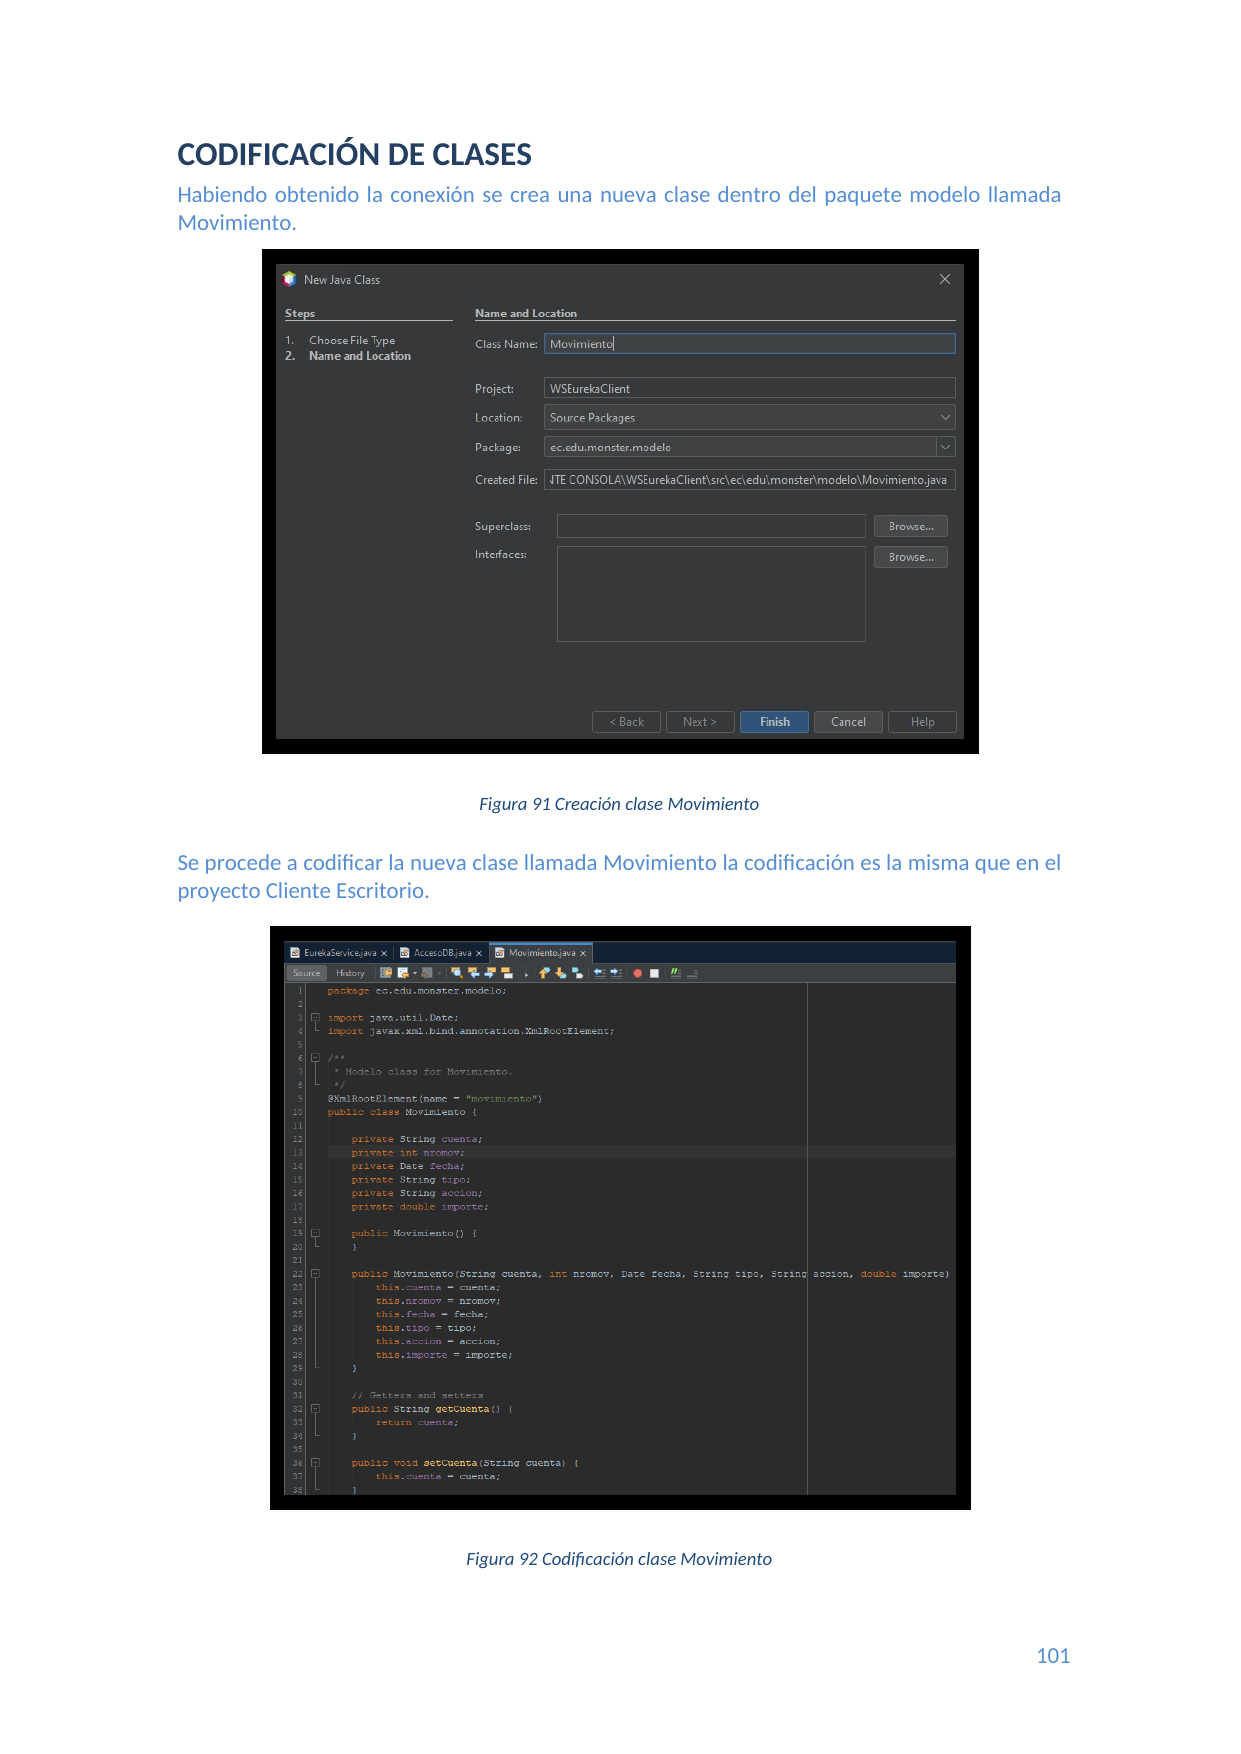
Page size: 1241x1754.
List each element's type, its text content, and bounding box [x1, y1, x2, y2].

text Figura 92 Codificación clase Movimiento [177, 1547, 1063, 1570]
text Figura 91 Creación clase Movimiento [177, 792, 1063, 815]
picture [276, 264, 964, 739]
text Se procede a codificar la nueva clase llamada Movimiento la codificación es la misma que en el proyecto Cliente Escritorio. [177, 848, 1063, 904]
text Habiendo obtenido la conexión se crea una nueva clase dentro del paquete modelo llamada Movimiento. [177, 180, 1063, 236]
subtitle CODIFICACIÓN DE CLASES [177, 133, 1063, 174]
picture [284, 941, 956, 1495]
